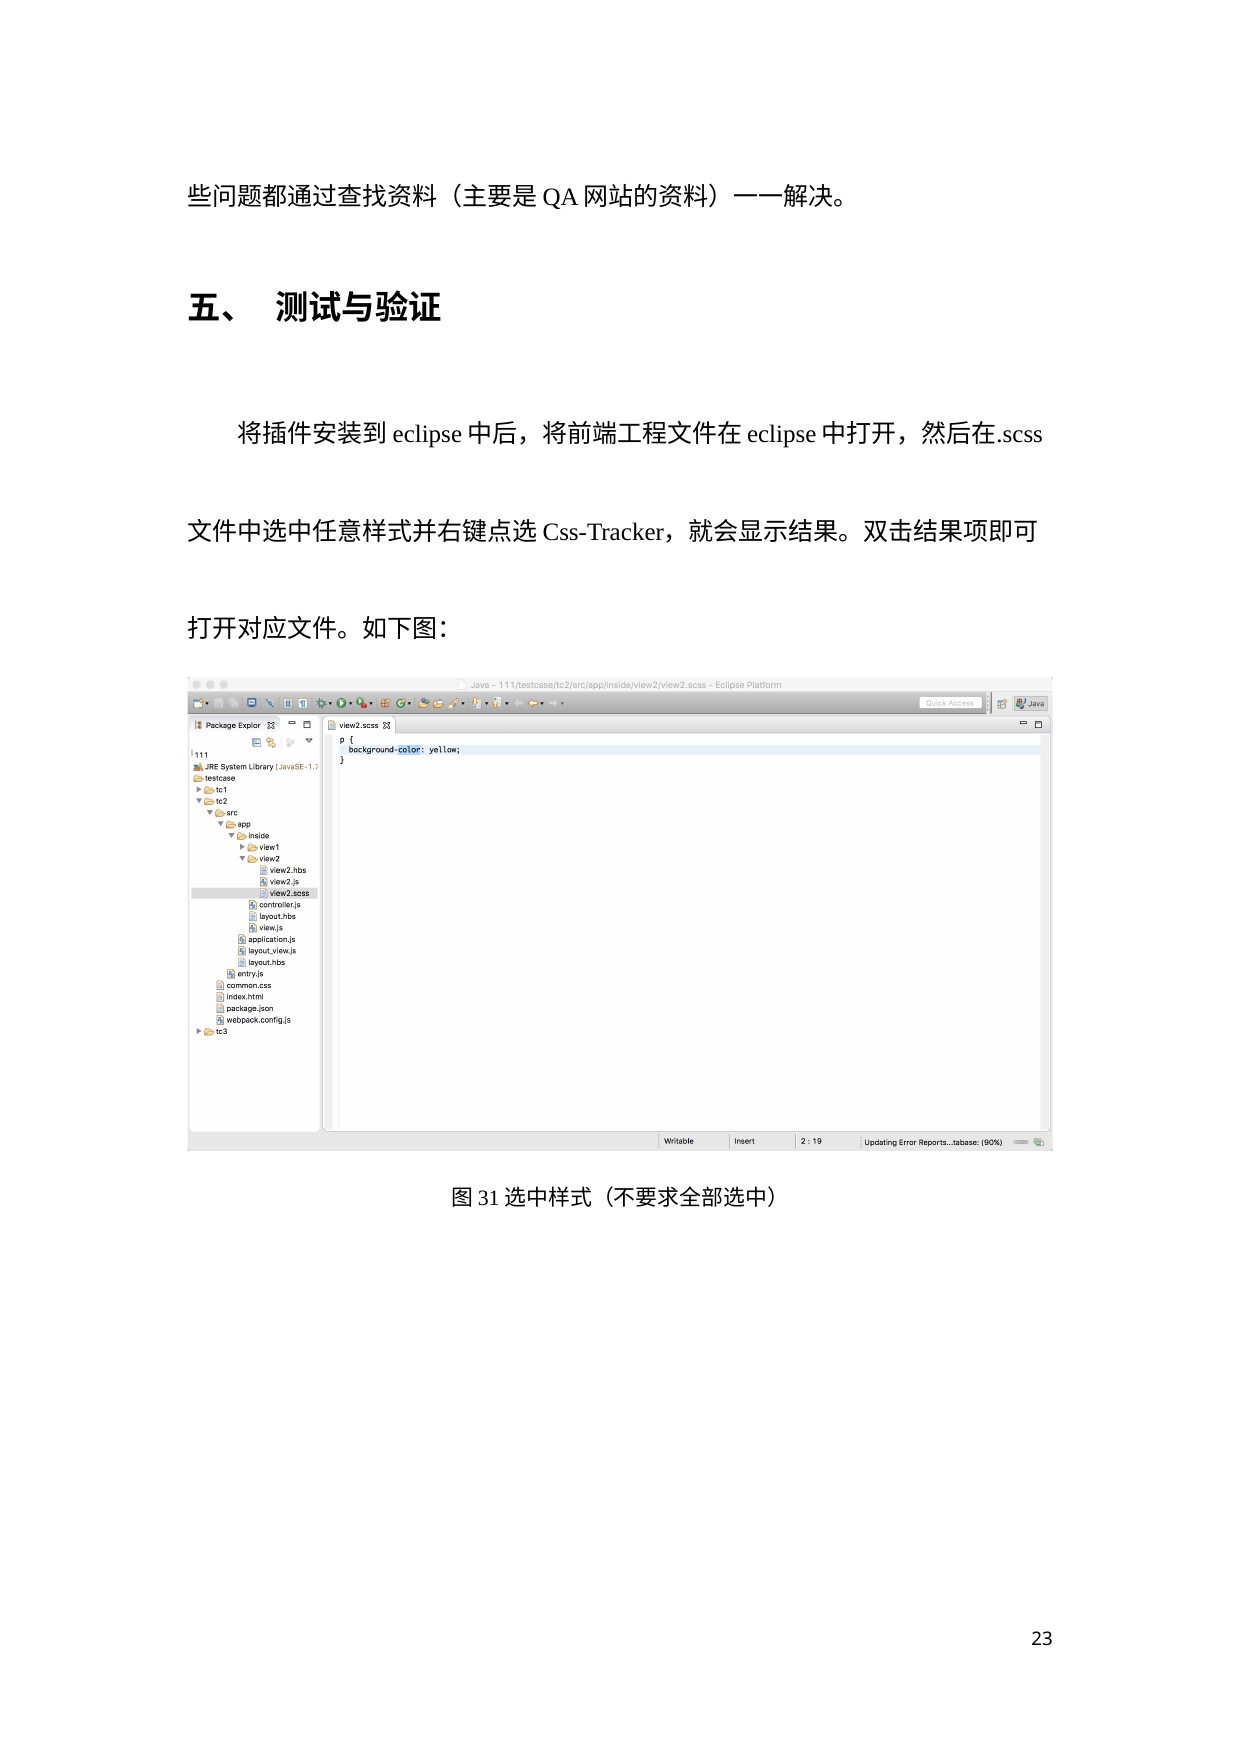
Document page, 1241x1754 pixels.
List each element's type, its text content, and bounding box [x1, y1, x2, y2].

text 将插件安装到eclipse中后，将前端工程文件在eclipse中打开，然后在.scss文件中选中任意样式并右键点选Css-Tracker，就会显示结果。双击结果项即可打开对应文件。如下图： [187, 399, 1053, 659]
text 图31 选中样式（不要求全部选中） [187, 1180, 1053, 1212]
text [187, 162, 1053, 227]
picture [187, 677, 1053, 1151]
subtitle 测试与验证 [187, 272, 1053, 337]
